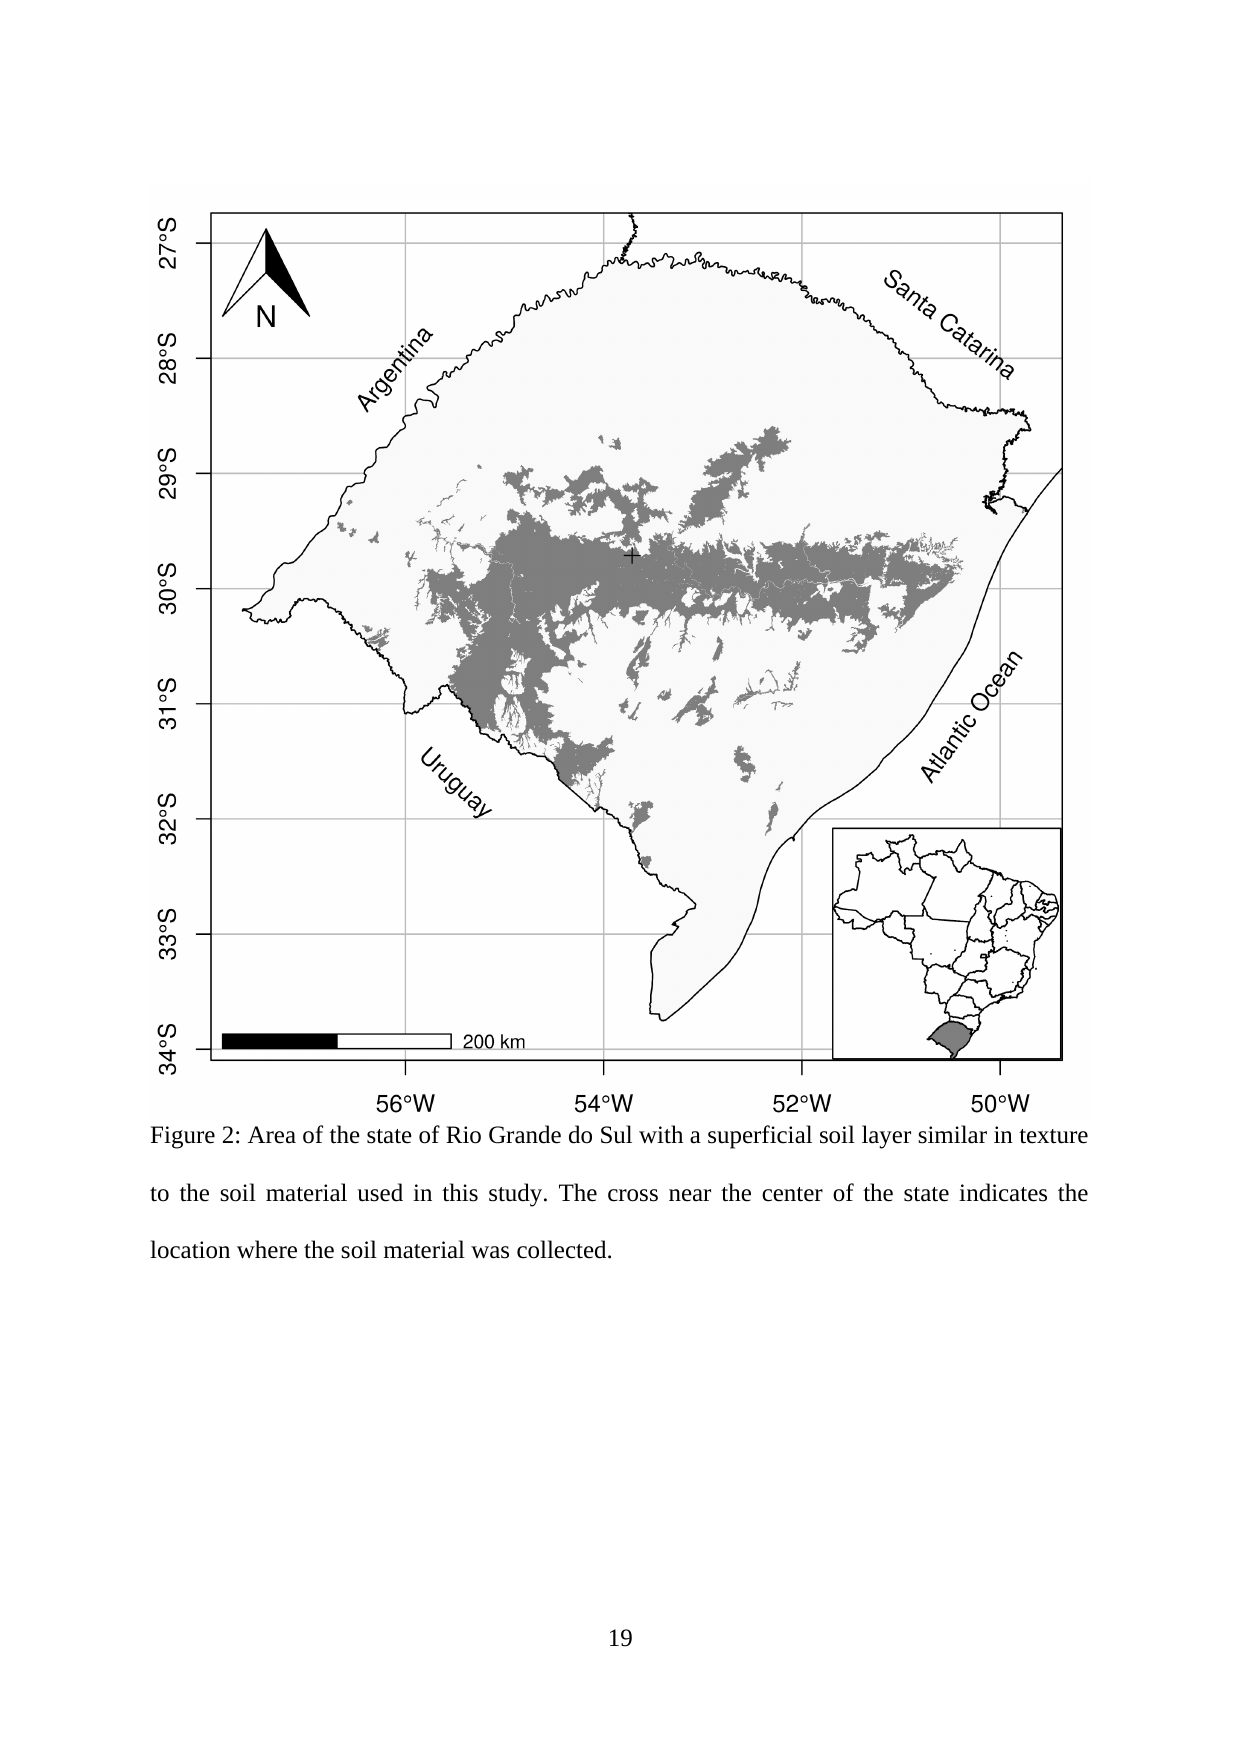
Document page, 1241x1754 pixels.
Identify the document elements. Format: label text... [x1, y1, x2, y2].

text Figure 2: Area of the state of Rio Grande do Sul with a superficial soil layer similar in texture to the soil material used in this study. The cross near the center of the state indicates the location where the soil material was collected. [150, 1121, 1090, 1264]
picture [150, 178, 1091, 1121]
